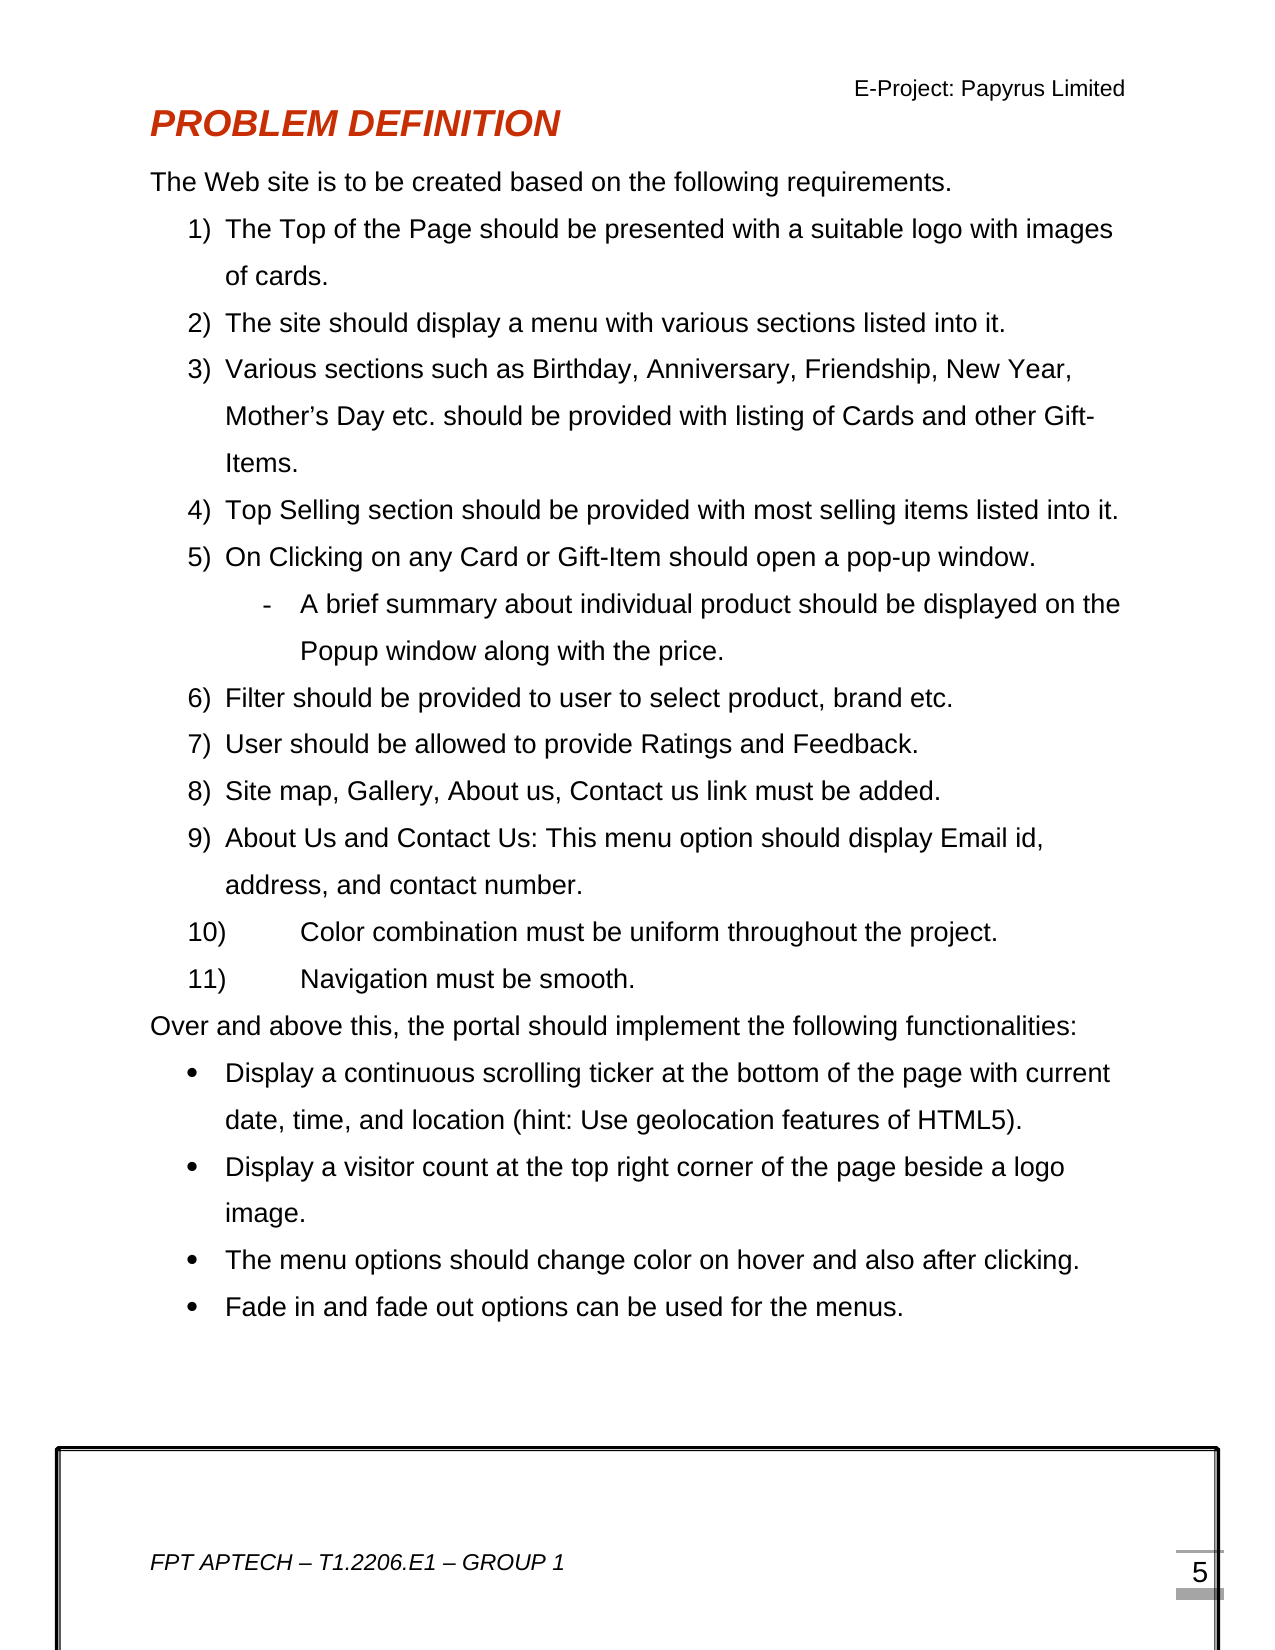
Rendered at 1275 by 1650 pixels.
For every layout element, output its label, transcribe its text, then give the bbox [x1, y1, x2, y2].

list Color combination must be uniform throughout the project. [187, 916, 1125, 947]
list Filter should be provided to user to select product, brand etc. [187, 682, 1125, 713]
list The menu options should change color on hover and also after clicking. [187, 1244, 1125, 1276]
text Over and above this, the portal should implement the following functionalities: [150, 1010, 1125, 1041]
list The Top of the Page should be presented with a suitable logo with images of cards. [187, 213, 1125, 291]
list Display a visitor count at the top right corner of the page beside a logo image. [187, 1151, 1125, 1229]
list A brief summary about individual product should be displayed on the Popup window along with the price. [262, 588, 1125, 666]
list User should be allowed to provide Ratings and Feedback. [187, 728, 1125, 760]
list Top Selling section should be provided with most selling items listed into it. [187, 494, 1125, 525]
list Navigation must be smooth. [187, 963, 1125, 994]
list Site map, Gallery, About us, Contact us link must be added. [187, 775, 1125, 807]
list Various sections such as Birthday, Anniversary, Friendship, New Year, Mother’s Day etc. should be provided with listing of Cards and other Gift-Items. [187, 353, 1125, 478]
list On Clicking on any Card or Gift-Item should open a pop-up window. [187, 541, 1125, 572]
list Display a continuous scrolling ticker at the bottom of the page with current date, time, and location (hint: Use geolocation features of HTML5). [187, 1057, 1125, 1135]
text PROBLEM DEFINITION [150, 101, 1125, 144]
list The site should display a menu with various sections listed into it. [187, 307, 1125, 338]
text The Web site is to be created based on the following requirements. [150, 166, 1125, 197]
list Fade in and fade out options can be used for the menus. [187, 1291, 1125, 1323]
list About Us and Contact Us: This menu option should display Email id, address, and contact number. [187, 822, 1125, 900]
